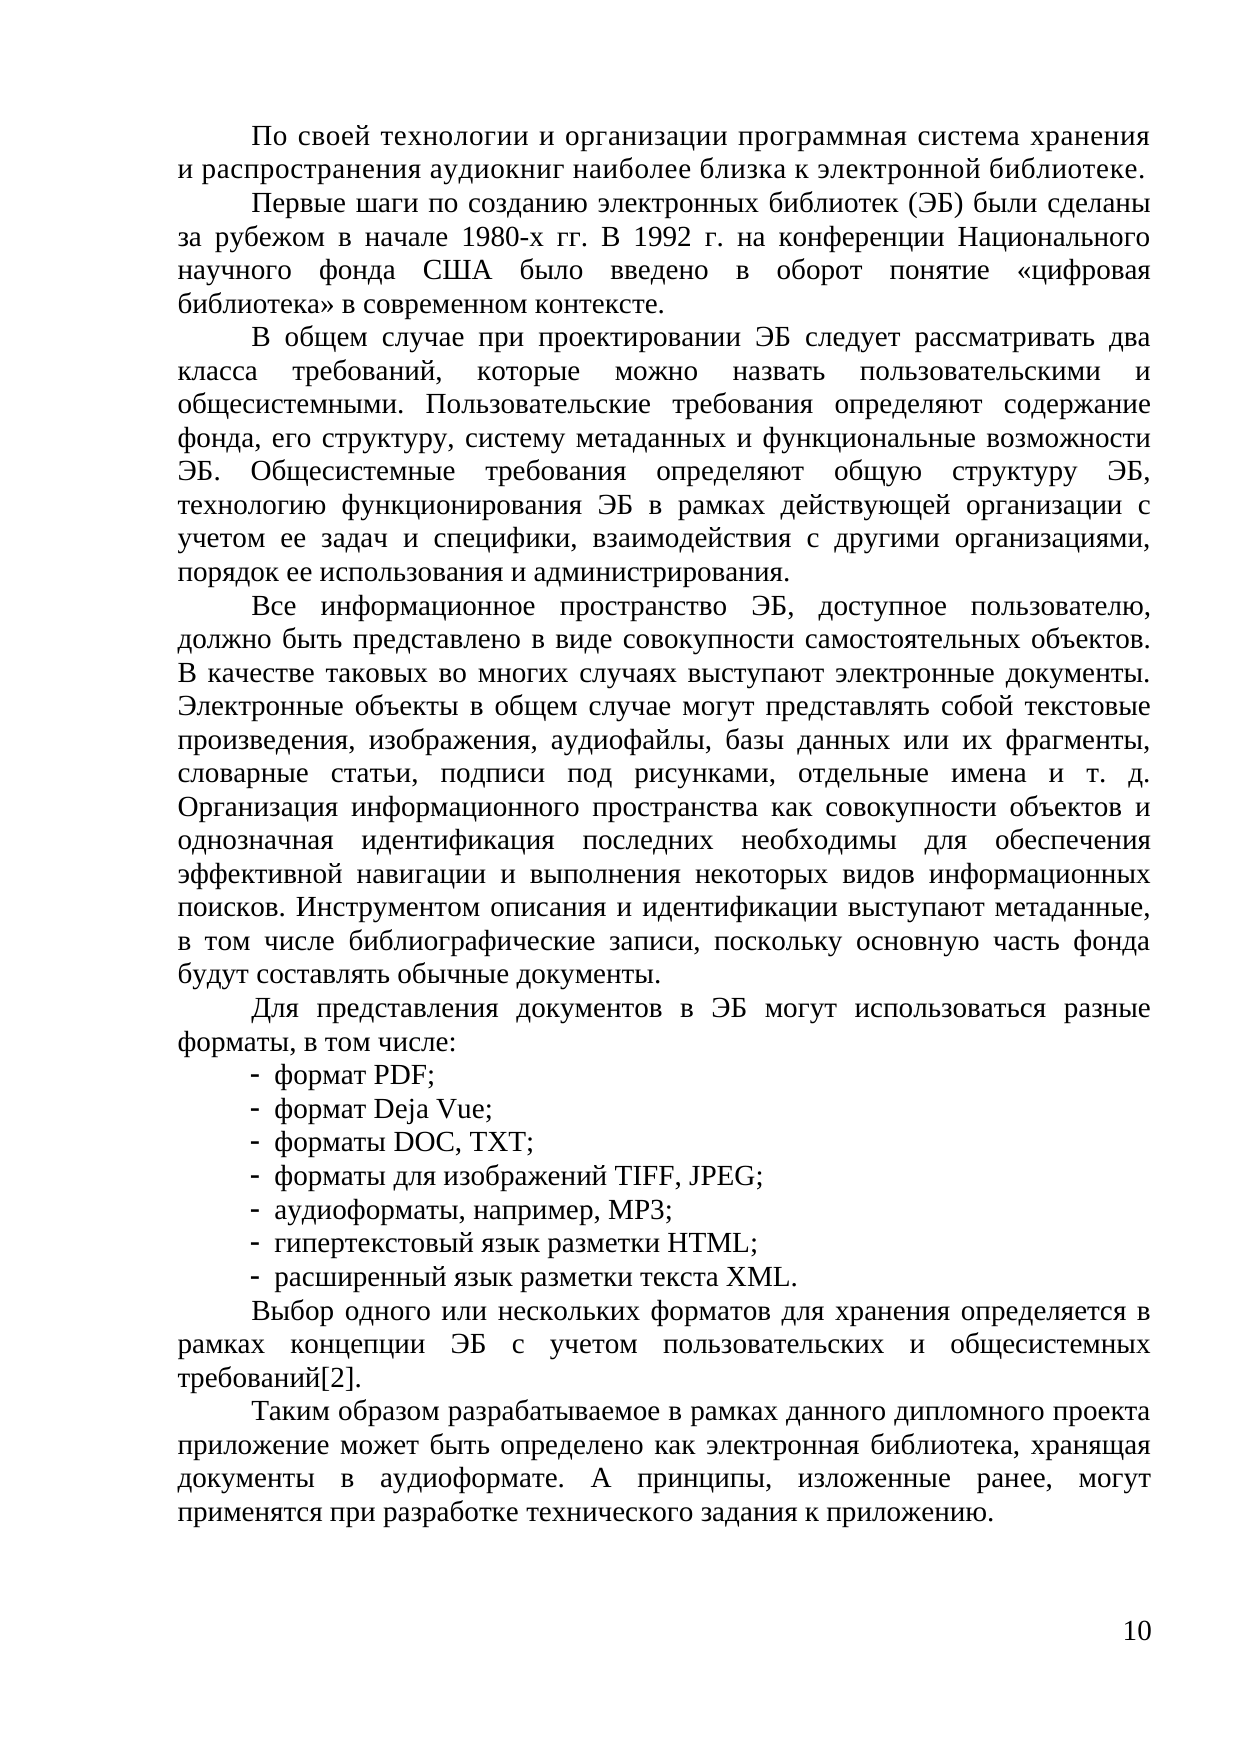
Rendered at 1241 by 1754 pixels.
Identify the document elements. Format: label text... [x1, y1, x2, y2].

text Первые шаги по созданию электронных библиотек (ЭБ) были сделаны за рубежом в начале 1980-х гг. В 1992 г. на конференции Национального научного фонда США было введено в оборот понятие «цифровая библиотека» в современном контексте. [177, 185, 1152, 319]
text Выбор одного или нескольких форматов для хранения определяется в рамках концепции ЭБ с учетом пользовательских и общесистемных требований[2]. [177, 1293, 1152, 1393]
text формат PDF; [177, 1057, 1152, 1091]
text Все информационное пространство ЭБ, доступное пользователю, должно быть представлено в виде совокупности самостоятельных объектов. В качестве таковых во многих случаях выступают электронные документы. Электронные объекты в общем случае могут представлять собой текстовые произведения, изображения, аудиофайлы, базы данных или их фрагменты, словарные статьи, подписи под рисунками, отдельные имена и т. д. Организация информационного пространства как совокупности объектов и однозначная идентификация последних необходимы для обеспечения эффективной навигации и выполнения некоторых видов информационных поисков. Инструментом описания и идентификации выступают метаданные, в том числе библиографические записи, поскольку основную часть фонда будут составлять обычные документы. [177, 588, 1152, 990]
text форматы для изображений TIFF, JPEG; [177, 1158, 1152, 1192]
text Таким образом разрабатываемое в рамках данного дипломного проекта приложение может быть определено как электронная библиотека, хранящая документы в аудиоформате. А принципы, изложенные ранее, могут применятся при разработке технического задания к приложению. [177, 1393, 1152, 1528]
text аудиоформаты, например, MP3; [177, 1192, 1152, 1226]
text формат Deja Vue; [177, 1091, 1152, 1124]
text Для представления документов в ЭБ могут использоваться разные форматы, в том числе: [177, 990, 1152, 1057]
text В общем случае при проектировании ЭБ следует рассматривать два класса требований, которые можно назвать пользовательскими и общесистемными. Пользовательские требования определяют содержание фонда, его структуру, систему метаданных и функциональные возможности ЭБ. Общесистемные требования определяют общую структуру ЭБ, технологию функционирования ЭБ в рамках действующей организации с учетом ее задач и специфики, взаимодействия с другими организациями, порядок ее использования и администрирования. [177, 319, 1152, 588]
text форматы DOC, TXT; [177, 1124, 1152, 1158]
text расширенный язык разметки текста XML. [177, 1259, 1152, 1293]
text гипертекстовый язык разметки HTML; [177, 1226, 1152, 1259]
text По своей технологии и организации программная система хранения и распространения аудиокниг наиболее близка к электронной библиотеке. [177, 118, 1152, 185]
